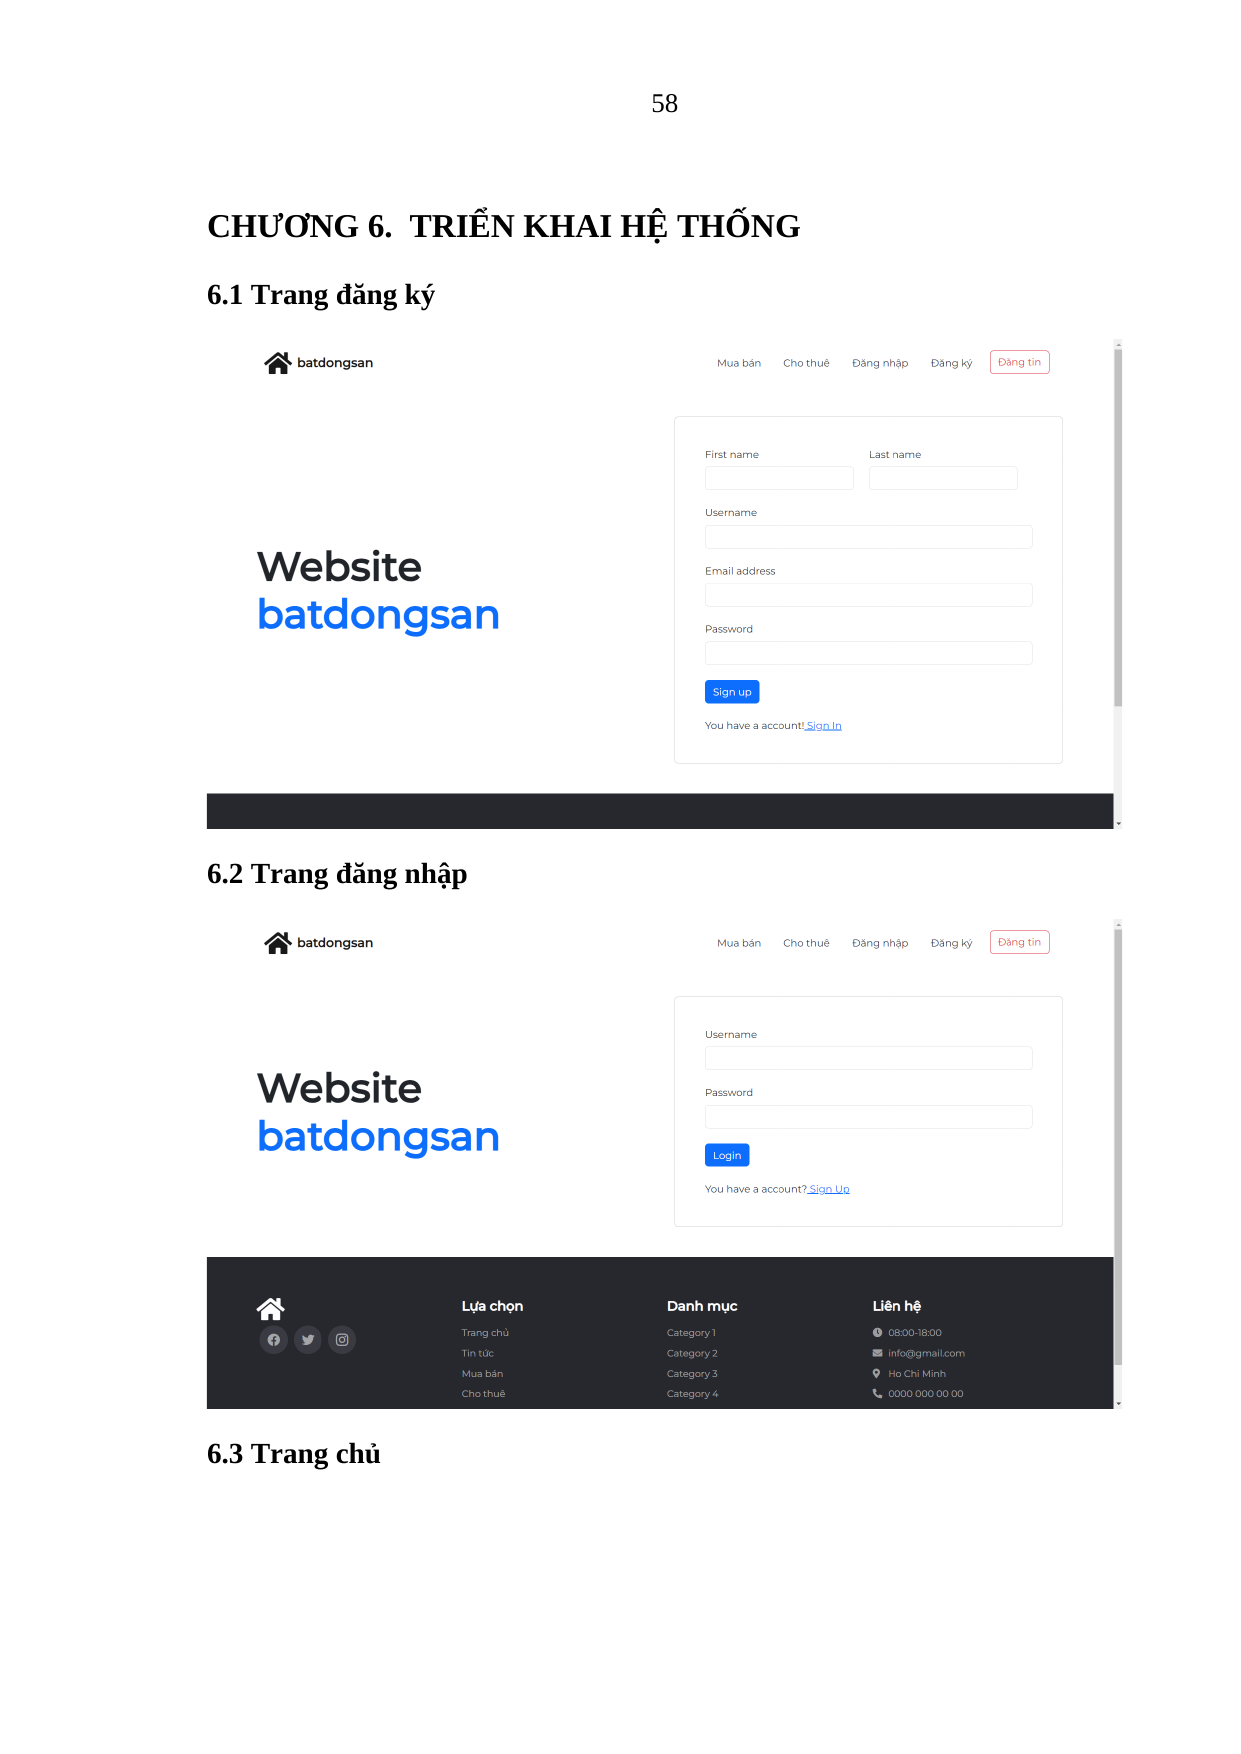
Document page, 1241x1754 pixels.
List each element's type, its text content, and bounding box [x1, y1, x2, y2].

picture [206, 339, 1123, 829]
subtitle TRIỂN KHAI HỆ THỐNG [207, 207, 1122, 245]
subtitle Trang đăng nhập [207, 857, 1122, 890]
picture [206, 919, 1123, 1409]
subtitle Trang đăng ký [207, 277, 1122, 310]
subtitle Trang chủ [207, 1436, 1122, 1470]
